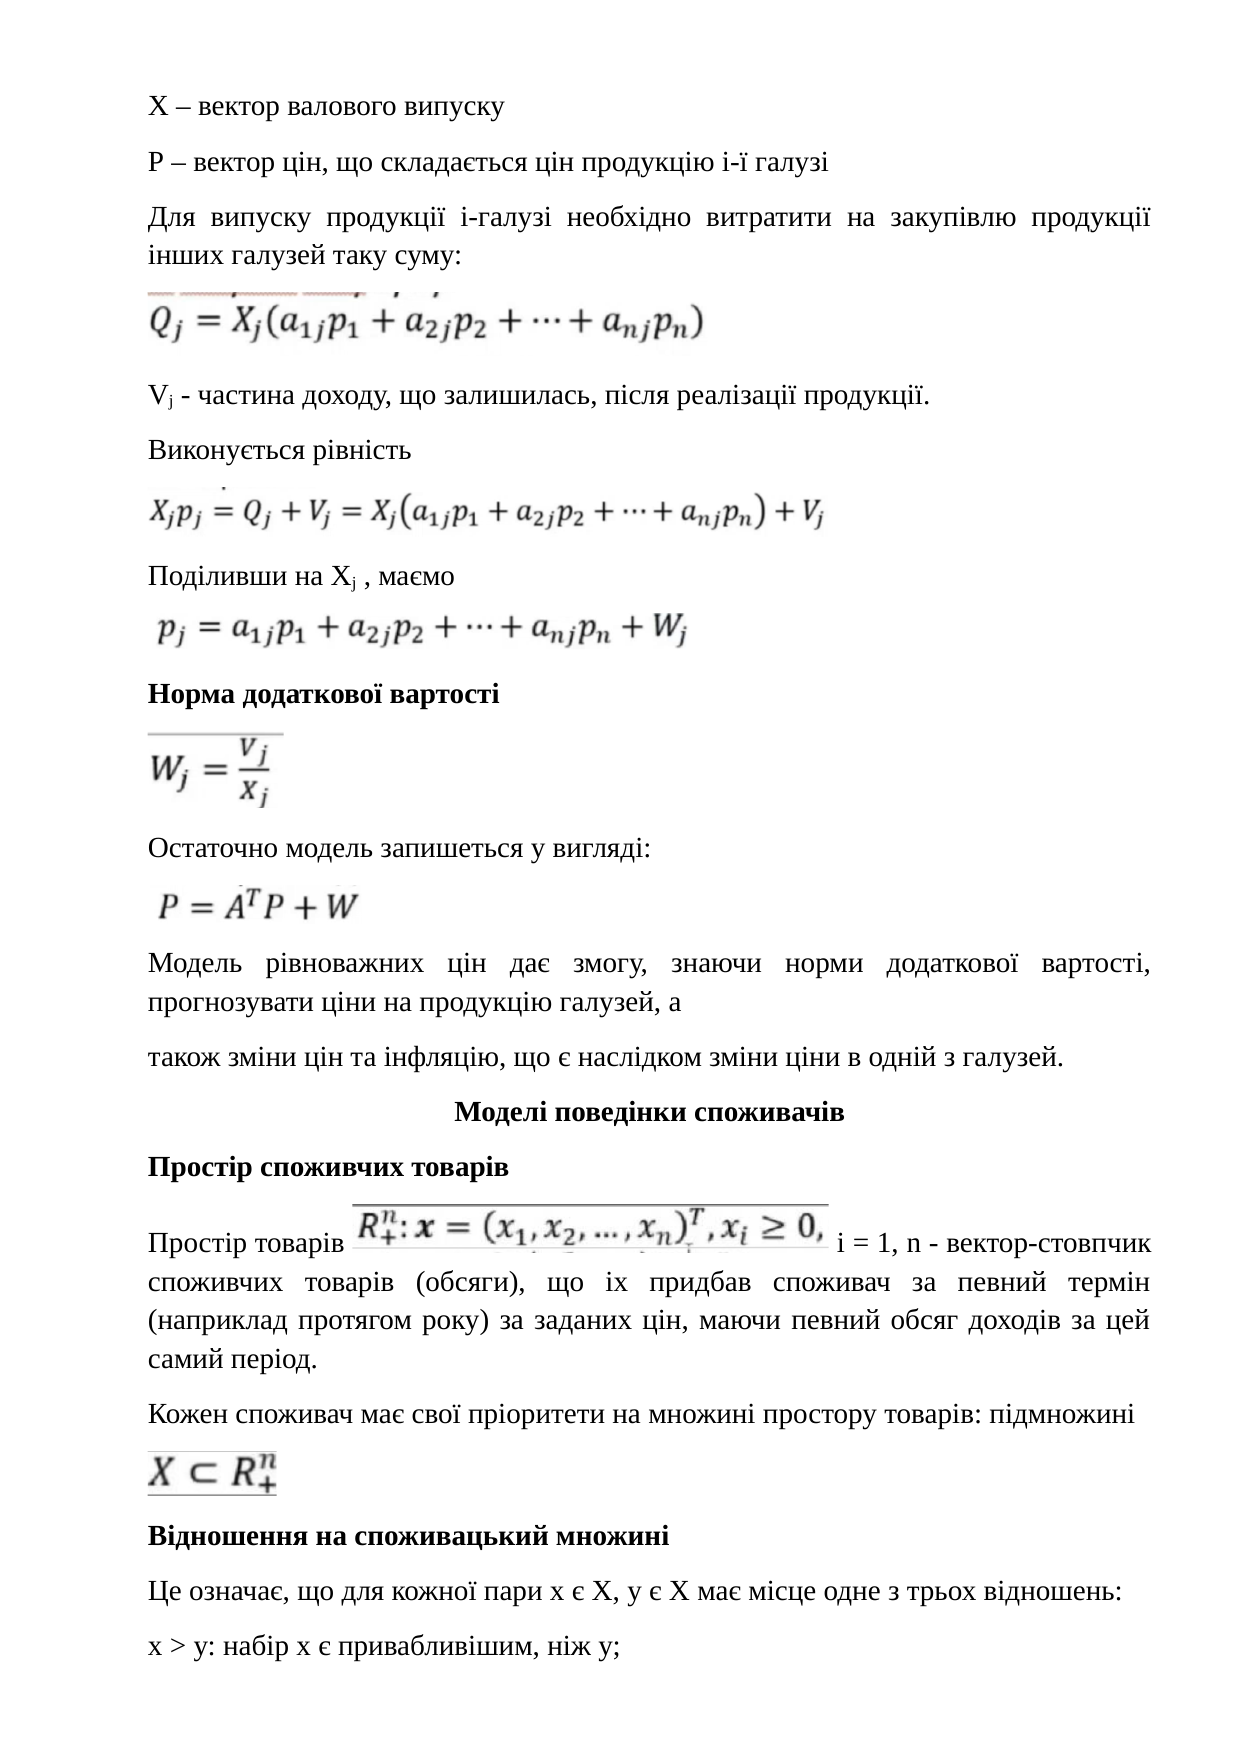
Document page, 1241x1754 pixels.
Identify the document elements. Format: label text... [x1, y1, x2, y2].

picture [147, 1451, 277, 1496]
text Це означає, що для кожної пари x є X, у є Х має місце одне з трьох відношень: [148, 1573, 1152, 1606]
text Виконується рівність [148, 432, 1152, 466]
text Модель рівноважних цін дає змогу, знаючи норми додаткової вартості, прогнозувати ціни на продукцію галузей, а [148, 945, 1152, 1017]
picture [147, 731, 284, 808]
text Р – вектор цін, що складається цін продукцію і-ї галузі [148, 144, 1152, 177]
text Vj - частина доходу, що залишилась, після реалізації продукції. [148, 377, 1152, 411]
text також зміни цін та інфляцію, що є наслідком зміни ціни в одній з галузей. [148, 1039, 1152, 1073]
picture [147, 487, 834, 537]
text Поділивши на Хj , маємо [148, 558, 1152, 592]
text Остаточно модель запишеться у вигляді: [148, 830, 1152, 863]
text Х – вектор валового випуску [148, 88, 1152, 122]
picture [147, 292, 715, 356]
text Кожен споживач має свої пріоритети на множині простору товарів: підмножині [148, 1396, 1152, 1429]
text Простір товарів i = 1, n - вектор-стовпчик споживчих товарів (обсяги), що ix придбав споживач за певний термін (наприклад протягом року) за заданих цін, маючи певний обсяг доходів за цей самий період. [148, 1205, 1152, 1374]
picture [147, 613, 701, 655]
text Простір споживчих товарів [148, 1149, 1152, 1183]
picture [147, 885, 362, 924]
picture [352, 1204, 829, 1253]
text Моделі поведінки споживачів [148, 1094, 1152, 1128]
text Норма додаткової вартості [148, 676, 1152, 710]
text Відношення на споживацький множині [148, 1518, 1152, 1551]
text x > у: набір х є привабливішим, ніж у; [148, 1628, 1152, 1662]
text Для випуску продукції і-галузі необхідно витратити на закупівлю продукції інших галузей таку суму: [148, 199, 1152, 271]
